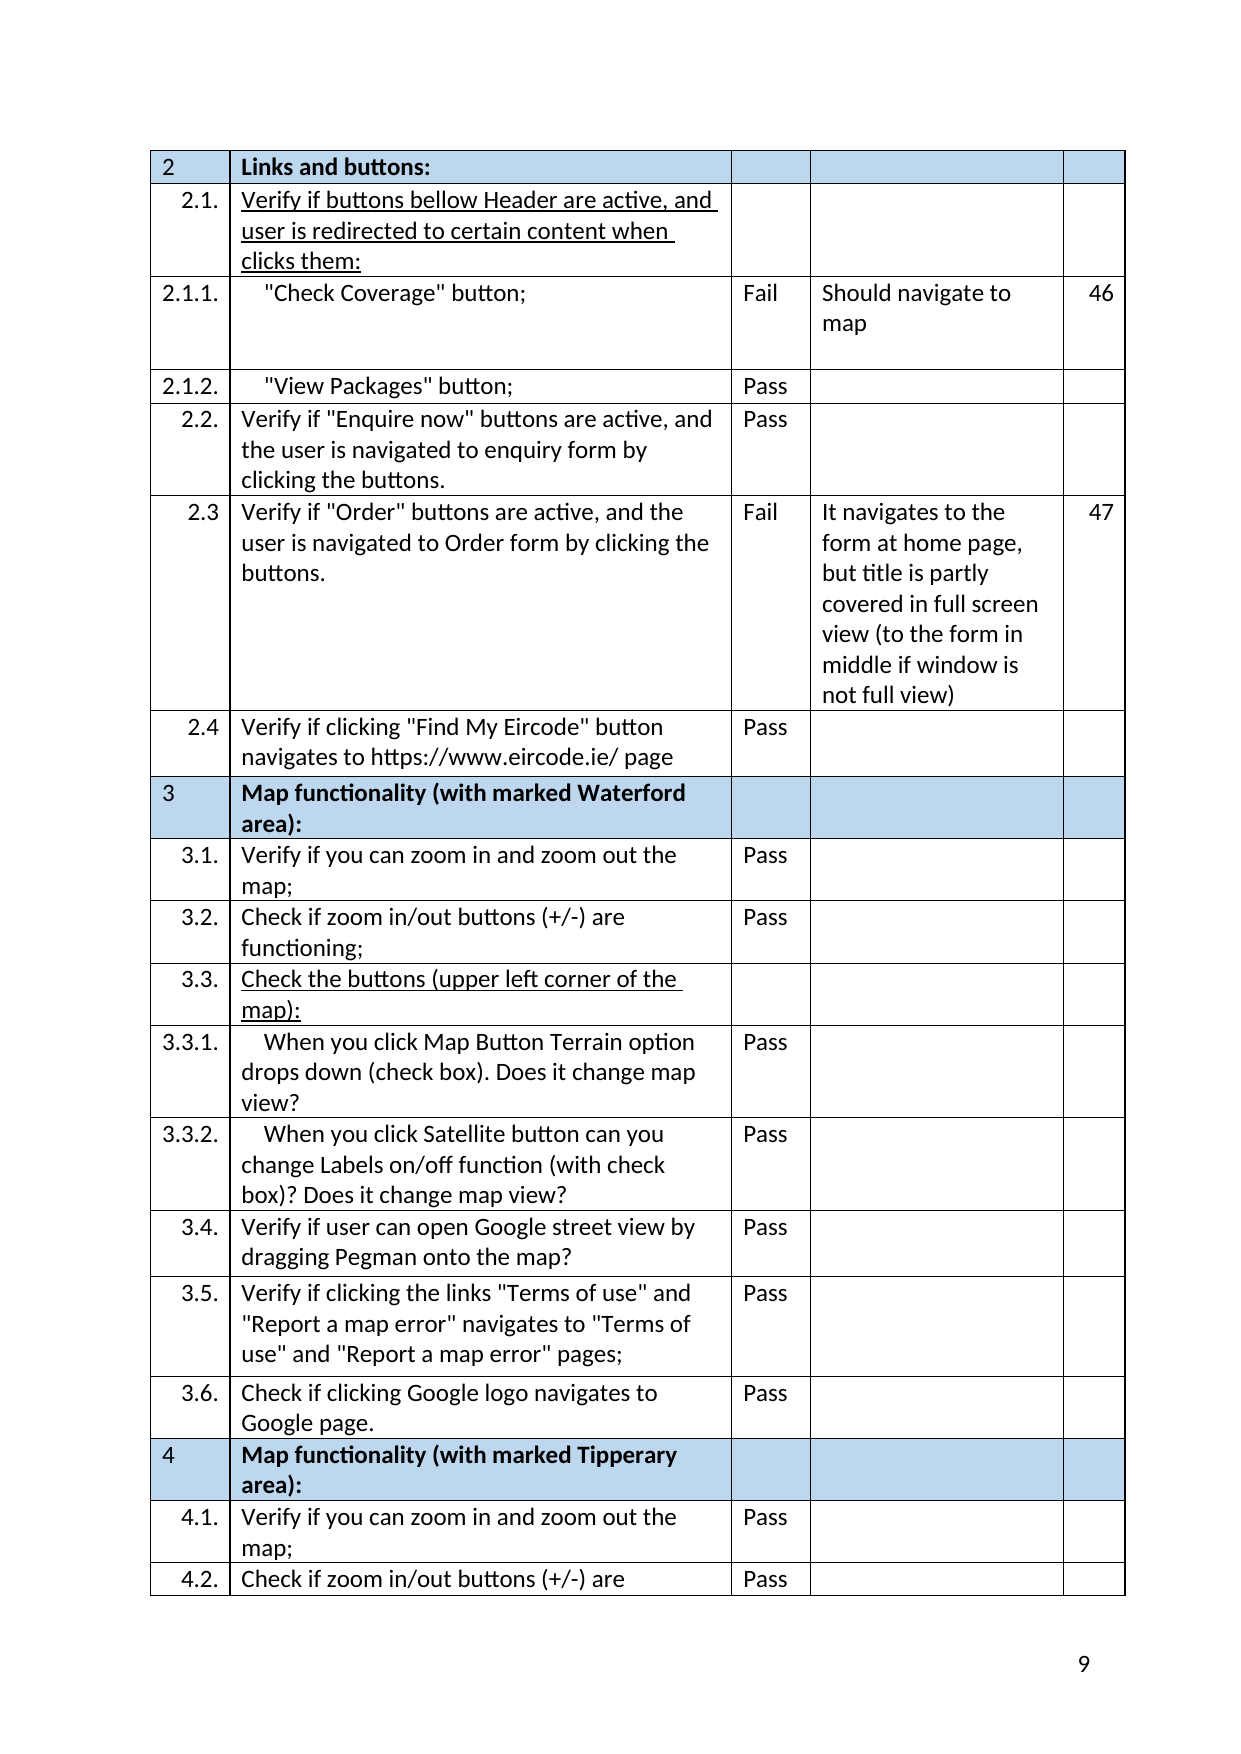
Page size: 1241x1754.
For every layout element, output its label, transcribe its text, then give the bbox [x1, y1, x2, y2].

table_cell 2.1.2. [151, 370, 229, 402]
table_cell [1064, 151, 1124, 183]
table_cell [1064, 1439, 1124, 1500]
table_cell Verify if buttons bellow Header are active, and user is redirected to certain content when clicks them: [231, 184, 731, 276]
table_cell [811, 777, 1063, 838]
table_cell [811, 1211, 1063, 1276]
table_cell [811, 370, 1063, 402]
table_cell [811, 964, 1063, 1024]
table_cell [732, 964, 810, 1024]
table_cell Verify if user can open Google street view by dragging Pegman onto the map? [231, 1211, 731, 1276]
table_cell Verify if "Enquire now" buttons are active, and the user is navigated to enquiry form by clicking the buttons. [231, 404, 731, 495]
table_cell [1064, 839, 1124, 900]
table_cell Check if clicking Google logo navigates to Google page. [231, 1377, 731, 1438]
table_cell 3.3.2. [151, 1118, 229, 1210]
table_cell [811, 1118, 1063, 1210]
table_cell Pass [732, 1563, 810, 1595]
table_cell Fail [732, 496, 810, 710]
table_cell Pass [732, 711, 810, 776]
table_cell 3.1. [151, 839, 229, 900]
table_cell Pass [732, 1118, 810, 1210]
table_cell Map functionality (with marked Waterford area): [231, 777, 731, 838]
table_cell Fail [732, 277, 810, 369]
table_cell Pass [732, 404, 810, 495]
table_cell 4.1. [151, 1501, 229, 1562]
table_cell [1064, 711, 1124, 776]
table_cell 3.2. [151, 901, 229, 962]
table_cell 2.2. [151, 404, 229, 495]
table_cell [1064, 370, 1124, 402]
table_cell Pass [732, 1377, 810, 1438]
table_cell 3.3.1. [151, 1026, 229, 1117]
table_cell 3.3. [151, 964, 229, 1024]
table_cell Pass [732, 370, 810, 402]
table_cell [1064, 1377, 1124, 1438]
table_cell 3 [151, 777, 229, 838]
table_cell [811, 1026, 1063, 1117]
table_cell 2.1. [151, 184, 229, 276]
table_cell Pass [732, 1277, 810, 1376]
table_cell Pass [732, 1026, 810, 1117]
table_cell 3.4. [151, 1211, 229, 1276]
table_cell [811, 1377, 1063, 1438]
table_cell 2.3 [151, 496, 229, 710]
table_cell 2.1.1. [151, 277, 229, 369]
table_cell [811, 1277, 1063, 1376]
table_cell [1064, 1501, 1124, 1562]
table_cell [1064, 1563, 1124, 1595]
table_cell Pass [732, 839, 810, 900]
table_cell 4 [151, 1439, 229, 1500]
table_cell [1064, 1118, 1124, 1210]
table_cell Pass [732, 1211, 810, 1276]
table_cell [1064, 777, 1124, 838]
table_cell "Check Coverage" button; [231, 277, 731, 369]
table_cell [1064, 1026, 1124, 1117]
table_cell Pass [732, 1501, 810, 1562]
table_cell [1064, 964, 1124, 1024]
table_cell [811, 839, 1063, 900]
table_cell 46 [1064, 277, 1124, 369]
table_cell [811, 1563, 1063, 1595]
table_cell [732, 1439, 810, 1500]
table_cell Verify if you can zoom in and zoom out the map; [231, 1501, 731, 1562]
table_cell When you click Map Button Terrain option drops down (check box). Does it change map view? [231, 1026, 731, 1117]
table_cell 47 [1064, 496, 1124, 710]
table_cell [1064, 404, 1124, 495]
table_cell Should navigate to map [811, 277, 1063, 369]
table_cell Check if zoom in/out buttons (+/-) are functioning; [231, 901, 731, 962]
table_cell [811, 901, 1063, 962]
table_cell 2 [151, 151, 229, 183]
table_cell [732, 184, 810, 276]
table_cell [811, 184, 1063, 276]
table_cell [811, 151, 1063, 183]
table_cell [1064, 1277, 1124, 1376]
table_cell [811, 1501, 1063, 1562]
table_cell [811, 1439, 1063, 1500]
table_cell [811, 404, 1063, 495]
table_cell When you click Satellite button can you change Labels on/off function (with check box)? Does it change map view? [231, 1118, 731, 1210]
table_cell Pass [732, 901, 810, 962]
table_cell [1064, 901, 1124, 962]
table_cell Verify if clicking the links "Terms of use" and "Report a map error" navigates to "Terms of use" and "Report a map error" pages; [231, 1277, 731, 1376]
table_cell [1064, 1211, 1124, 1276]
table_cell [811, 711, 1063, 776]
table_cell Verify if clicking "Find My Eircode" button navigates to https://www.eircode.ie/ page [231, 711, 731, 776]
table_cell It navigates to the form at home page, but title is partly covered in full screen view (to the form in middle if window is not full view) [811, 496, 1063, 710]
table_cell 3.6. [151, 1377, 229, 1438]
table_cell [1064, 184, 1124, 276]
table_cell Verify if "Order" buttons are active, and the user is navigated to Order form by clicking the buttons. [231, 496, 731, 710]
table_cell Map functionality (with marked Tipperary area): [231, 1439, 731, 1500]
table_cell 2.4 [151, 711, 229, 776]
table_cell Links and buttons: [231, 151, 731, 183]
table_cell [231, 1563, 731, 1595]
table_cell "View Packages" button; [231, 370, 731, 402]
table_cell Verify if you can zoom in and zoom out the map; [231, 839, 731, 900]
table_cell [732, 151, 810, 183]
table_cell 3.5. [151, 1277, 229, 1376]
table_cell [732, 777, 810, 838]
table_cell Check the buttons (upper left corner of the map): [231, 964, 731, 1024]
table_cell 4.2. [151, 1563, 229, 1595]
